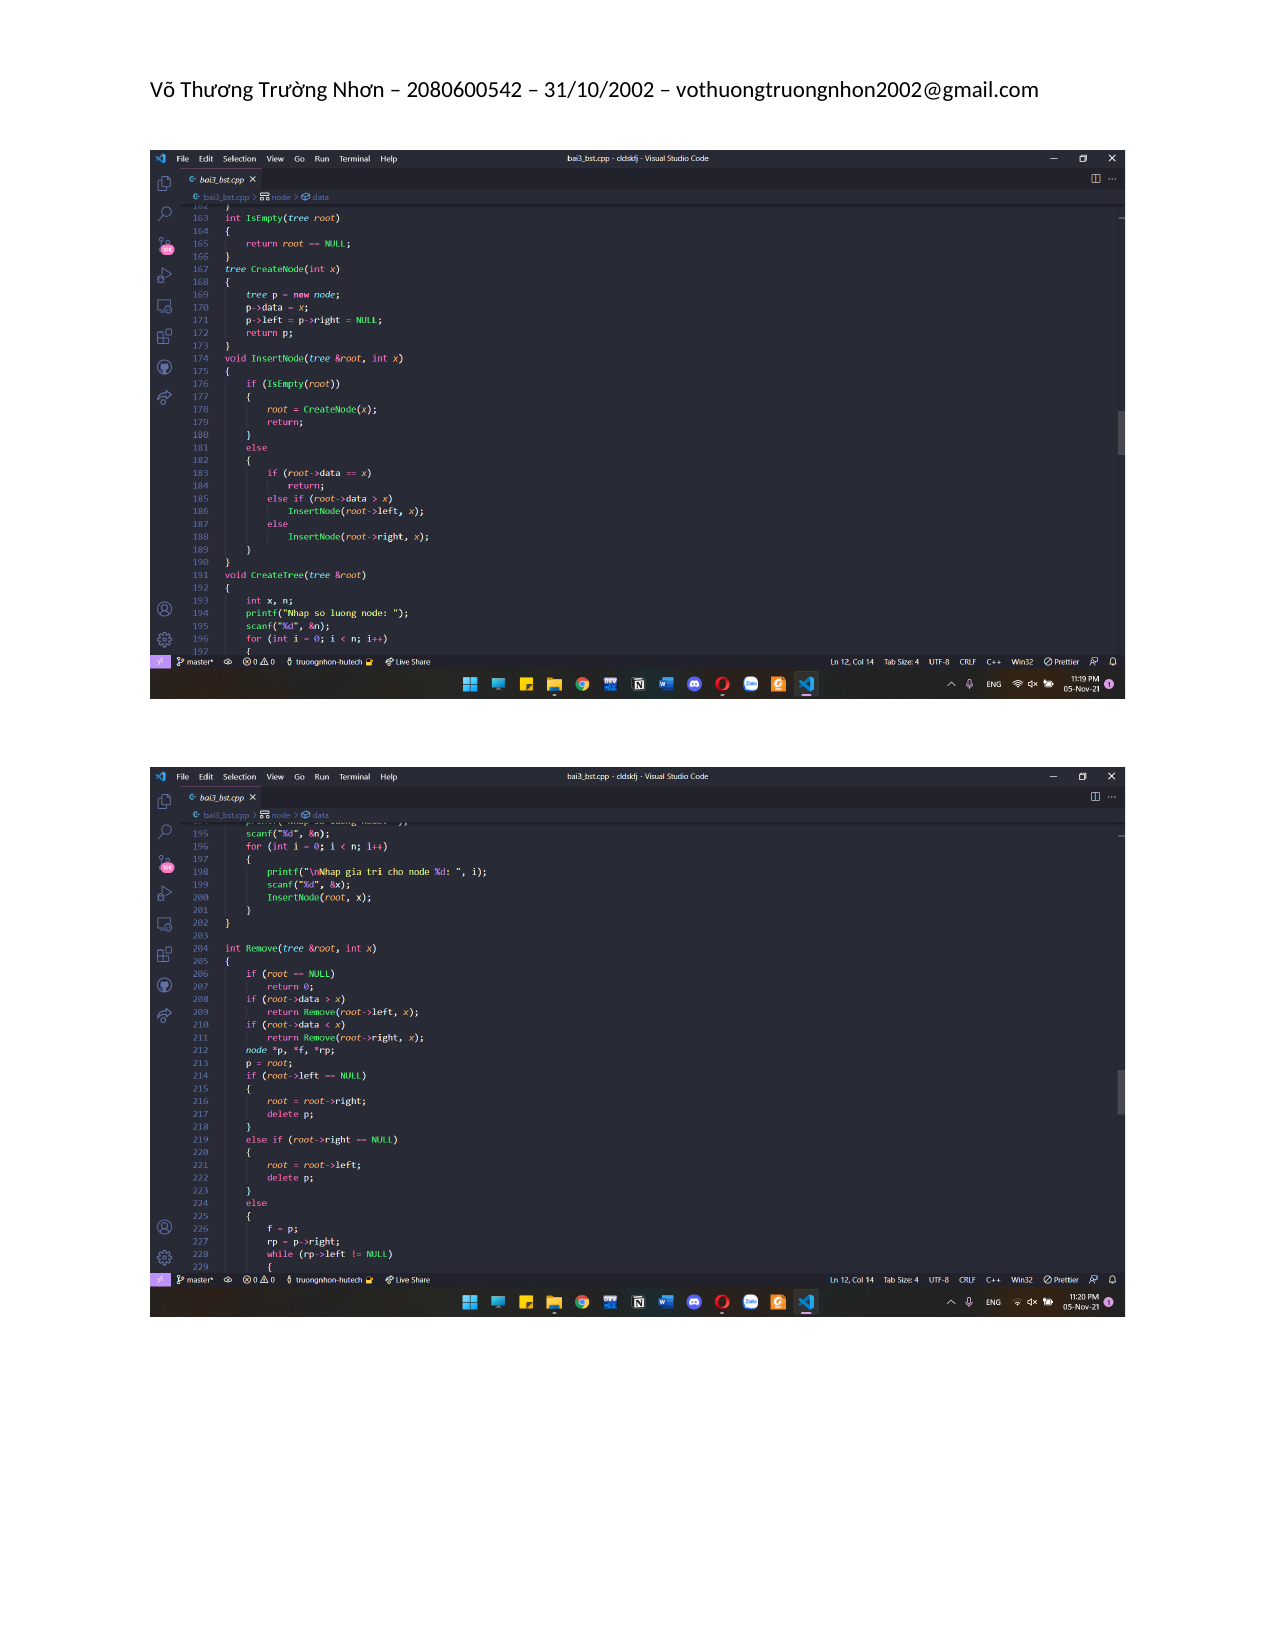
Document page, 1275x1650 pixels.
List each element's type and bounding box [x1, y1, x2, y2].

picture [150, 150, 1125, 699]
picture [150, 767, 1125, 1317]
